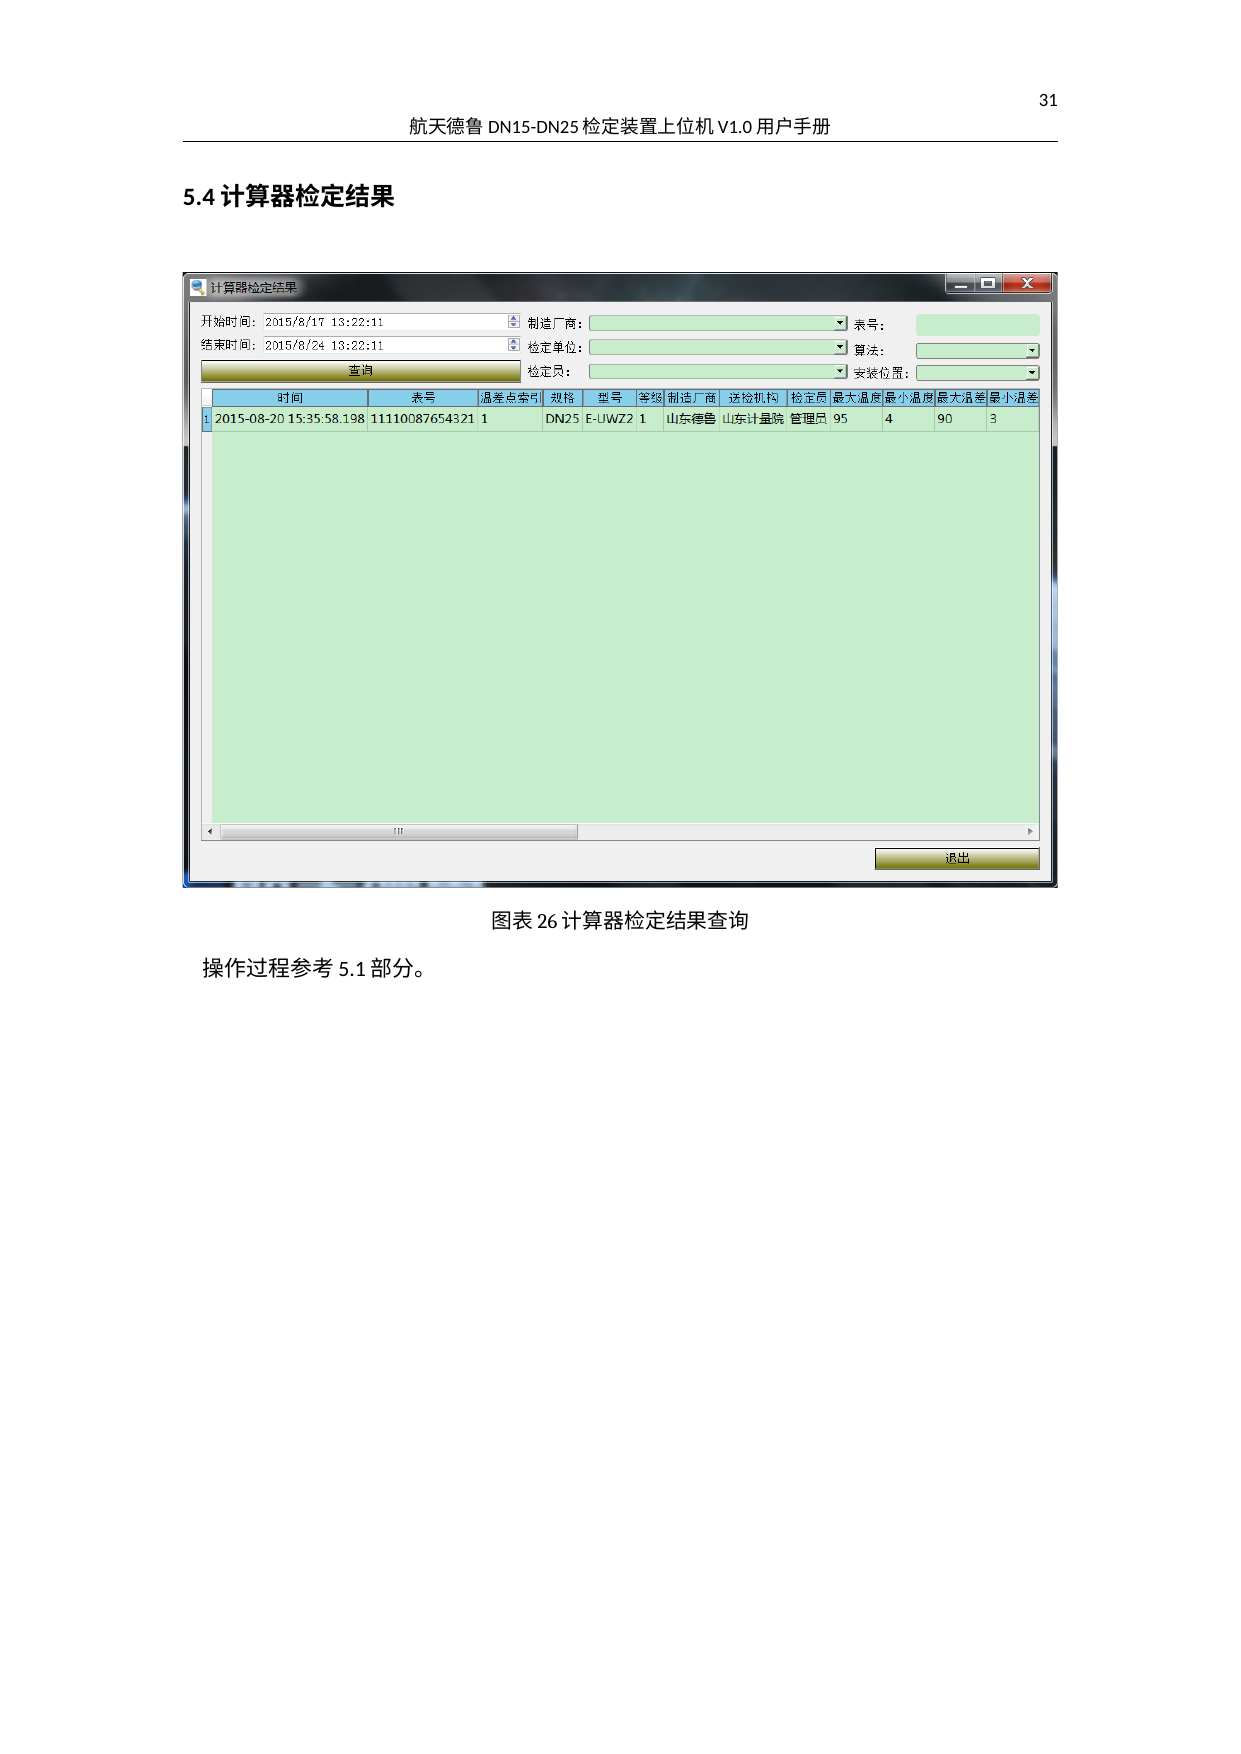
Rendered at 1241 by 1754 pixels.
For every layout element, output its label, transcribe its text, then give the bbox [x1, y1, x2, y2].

text 图表 26 计算器检定结果查询 [183, 903, 1058, 936]
subtitle 5.4计算器检定结果 [183, 162, 1058, 227]
picture [182, 272, 1058, 888]
text 操作过程参考5.1部分。 [183, 951, 1058, 983]
